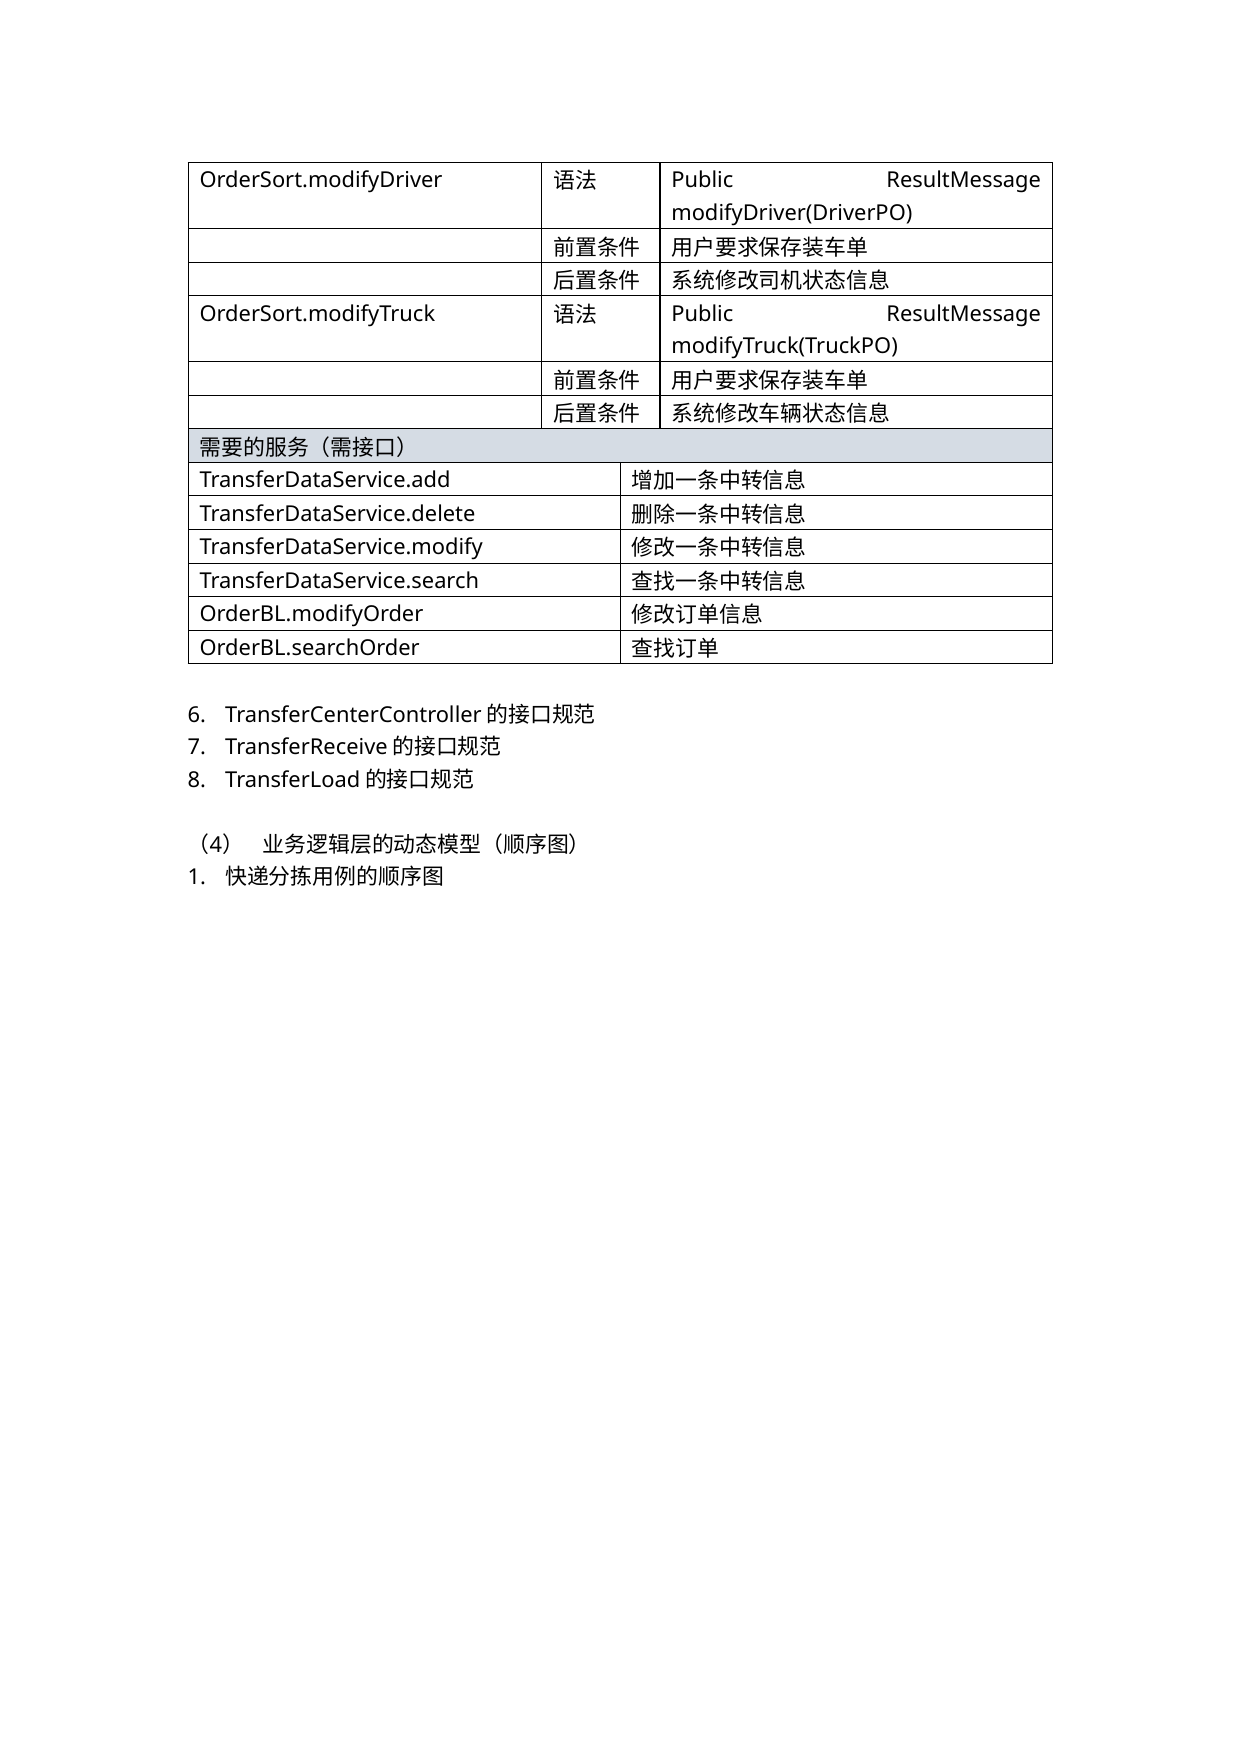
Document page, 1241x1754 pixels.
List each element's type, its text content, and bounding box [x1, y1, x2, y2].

list TransferReceive的接口规范 [187, 729, 1053, 762]
table_cell 前置条件 [542, 229, 659, 262]
table_cell 语法 [542, 163, 659, 228]
table_cell TransferDataService.delete [189, 496, 620, 529]
table_cell OrderBL.searchOrder [189, 631, 620, 663]
table_cell [189, 263, 541, 295]
table_cell 修改订单信息 [621, 597, 1052, 629]
list 快递分拣用例的顺序图 [187, 859, 1053, 892]
table_cell [189, 229, 541, 262]
table_cell 增加一条中转信息 [621, 463, 1052, 495]
table_cell Public ResultMessage modifyDriver(DriverPO) [661, 163, 1052, 228]
table_cell 系统修改司机状态信息 [661, 263, 1052, 295]
table_cell 修改一条中转信息 [621, 530, 1052, 562]
table_cell 后置条件 [542, 396, 659, 428]
table_cell Public ResultMessage modifyTruck(TruckPO) [661, 296, 1052, 361]
list TransferCenterController的接口规范 [187, 697, 1053, 729]
table_cell [189, 362, 541, 395]
list 业务逻辑层的动态模型（顺序图） [187, 827, 1053, 859]
table_cell 需要的服务（需接口） [189, 429, 1052, 462]
table_cell 系统修改车辆状态信息 [661, 396, 1052, 428]
table_cell 查找订单 [621, 631, 1052, 663]
table_cell OrderBL.modifyOrder [189, 597, 620, 629]
table_cell OrderSort.modifyTruck [189, 296, 541, 361]
table_cell 前置条件 [542, 362, 659, 395]
table_cell 后置条件 [542, 263, 659, 295]
table_cell 用户要求保存装车单 [661, 362, 1052, 395]
table_cell OrderSort.modifyDriver [189, 163, 541, 228]
table_cell 语法 [542, 296, 659, 361]
table_cell 用户要求保存装车单 [661, 229, 1052, 262]
table_cell TransferDataService.modify [189, 530, 620, 562]
table_cell [189, 396, 541, 428]
list TransferLoad的接口规范 [187, 762, 1053, 794]
table_cell TransferDataService.search [189, 564, 620, 596]
table_cell 查找一条中转信息 [621, 564, 1052, 596]
table_cell TransferDataService.add [189, 463, 620, 495]
table_cell 删除一条中转信息 [621, 496, 1052, 529]
